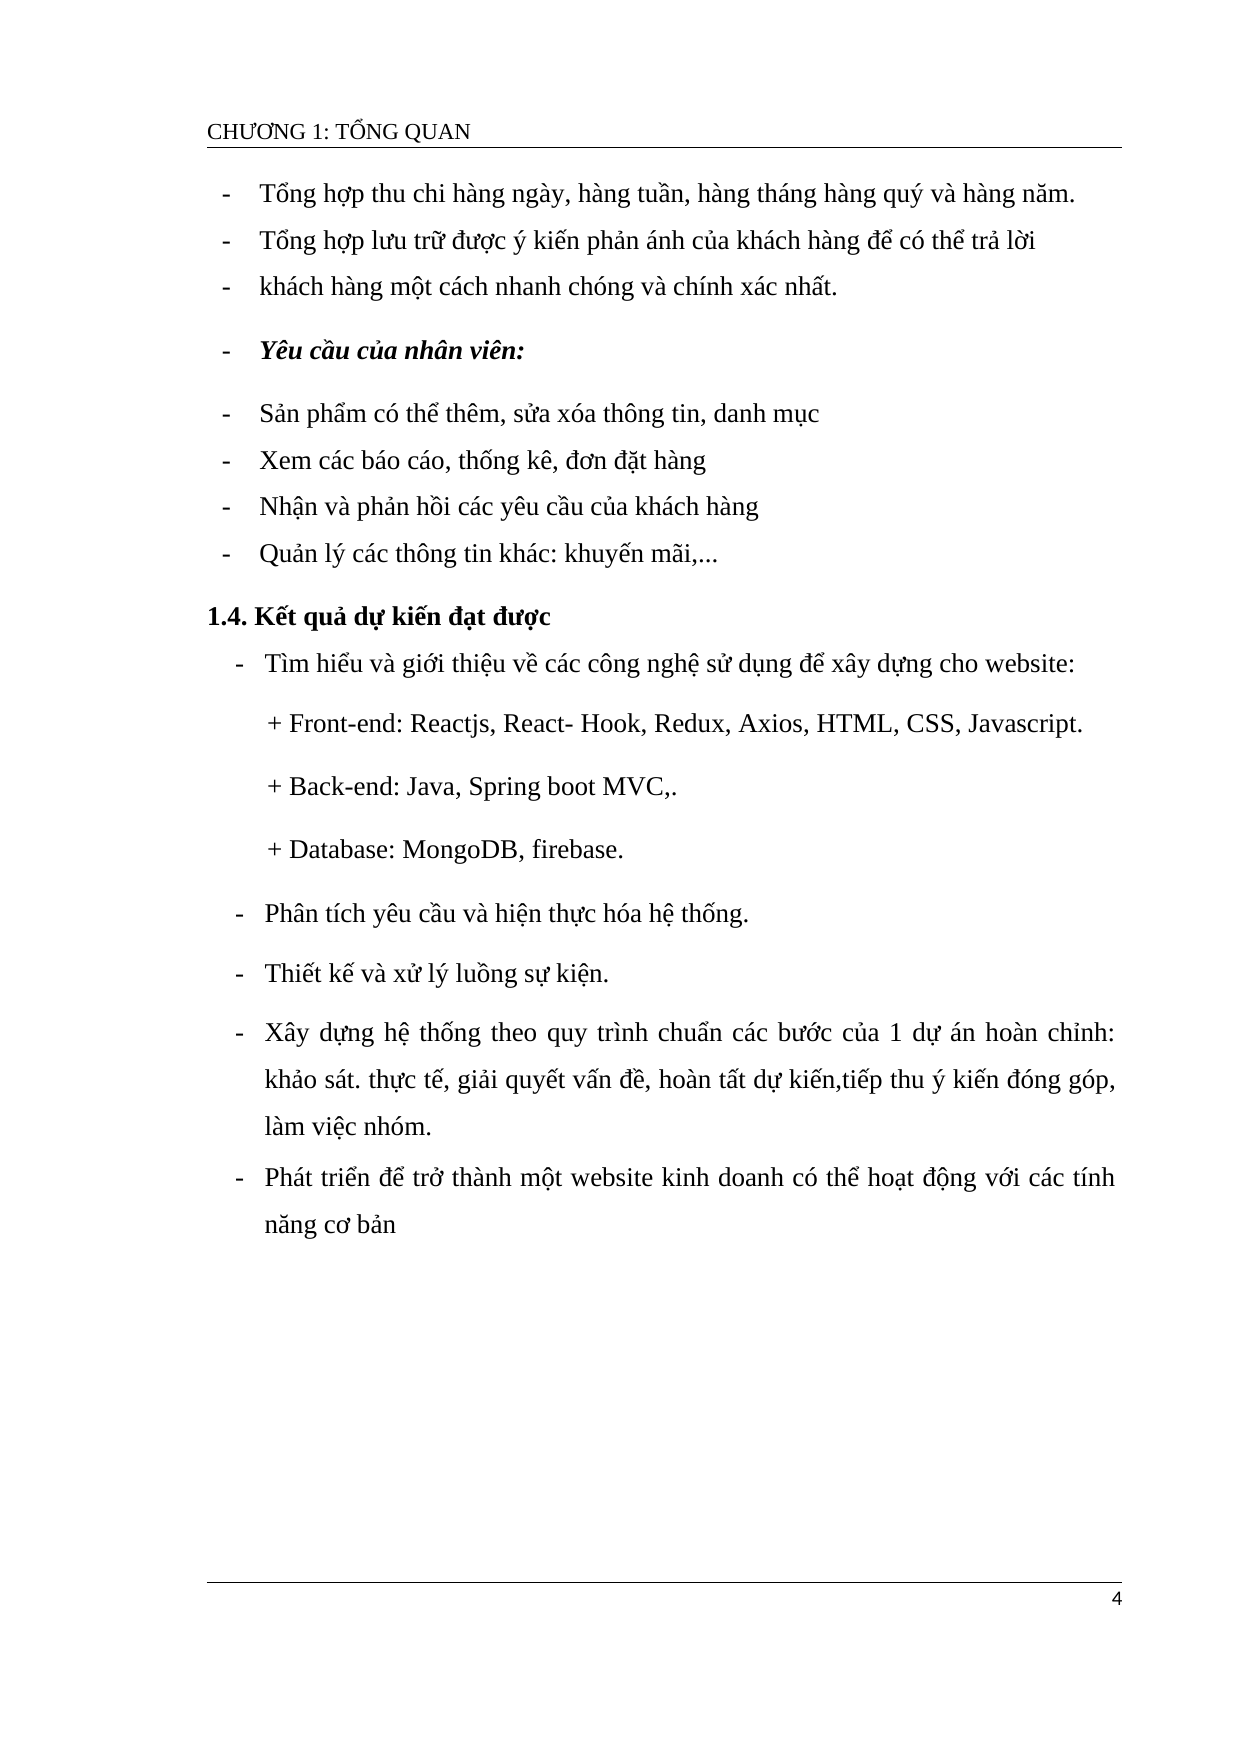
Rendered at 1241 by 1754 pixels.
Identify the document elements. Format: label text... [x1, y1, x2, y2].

list Tổng hợp lưu trữ được ý kiến phản ánh của khách hàng để có thể trả lời [222, 224, 1122, 255]
text + Back-end: Java, Spring boot MVC,. [267, 770, 1117, 801]
list Phát triển để trở thành một website kinh doanh có thể hoạt động với các tính năng cơ bản [235, 1161, 1117, 1239]
list Thiết kế và xử lý luồng sự kiện. [235, 957, 1117, 988]
text + Front-end: Reactjs, React- Hook, Redux, Axios, HTML, CSS, Javascript. [267, 707, 1117, 738]
list Xem các báo cáo, thống kê, đơn đặt hàng [222, 444, 1122, 475]
list Phân tích yêu cầu và hiện thực hóa hệ thống. [235, 897, 1117, 928]
list Xây dựng hệ thống theo quy trình chuẩn các bước của 1 dự án hoàn chỉnh: khảo sát. thực tế, giải quyết vấn đề, hoàn tất dự kiến,tiếp thu ý kiến đóng góp, làm việc nhóm. [235, 1017, 1117, 1141]
list khách hàng một cách nhanh chóng và chính xác nhất. [222, 271, 1122, 302]
list Quản lý các thông tin khác: khuyến mãi,... [222, 537, 1122, 568]
list Nhận và phản hồi các yêu cầu của khách hàng [222, 491, 1122, 522]
list Tìm hiểu và giới thiệu về các công nghệ sử dụng để xây dựng cho website: [235, 647, 1117, 678]
list Tổng hợp thu chi hàng ngày, hàng tuần, hàng tháng hàng quý và hàng năm. [222, 177, 1122, 208]
list Sản phẩm có thể thêm, sửa xóa thông tin, danh mục [222, 397, 1122, 428]
subtitle 1.4. Kết quả dự kiến đạt được [207, 601, 1122, 632]
list Yêu cầu của nhân viên: [222, 334, 1122, 365]
text + Database: MongoDB, firebase. [267, 834, 1117, 865]
